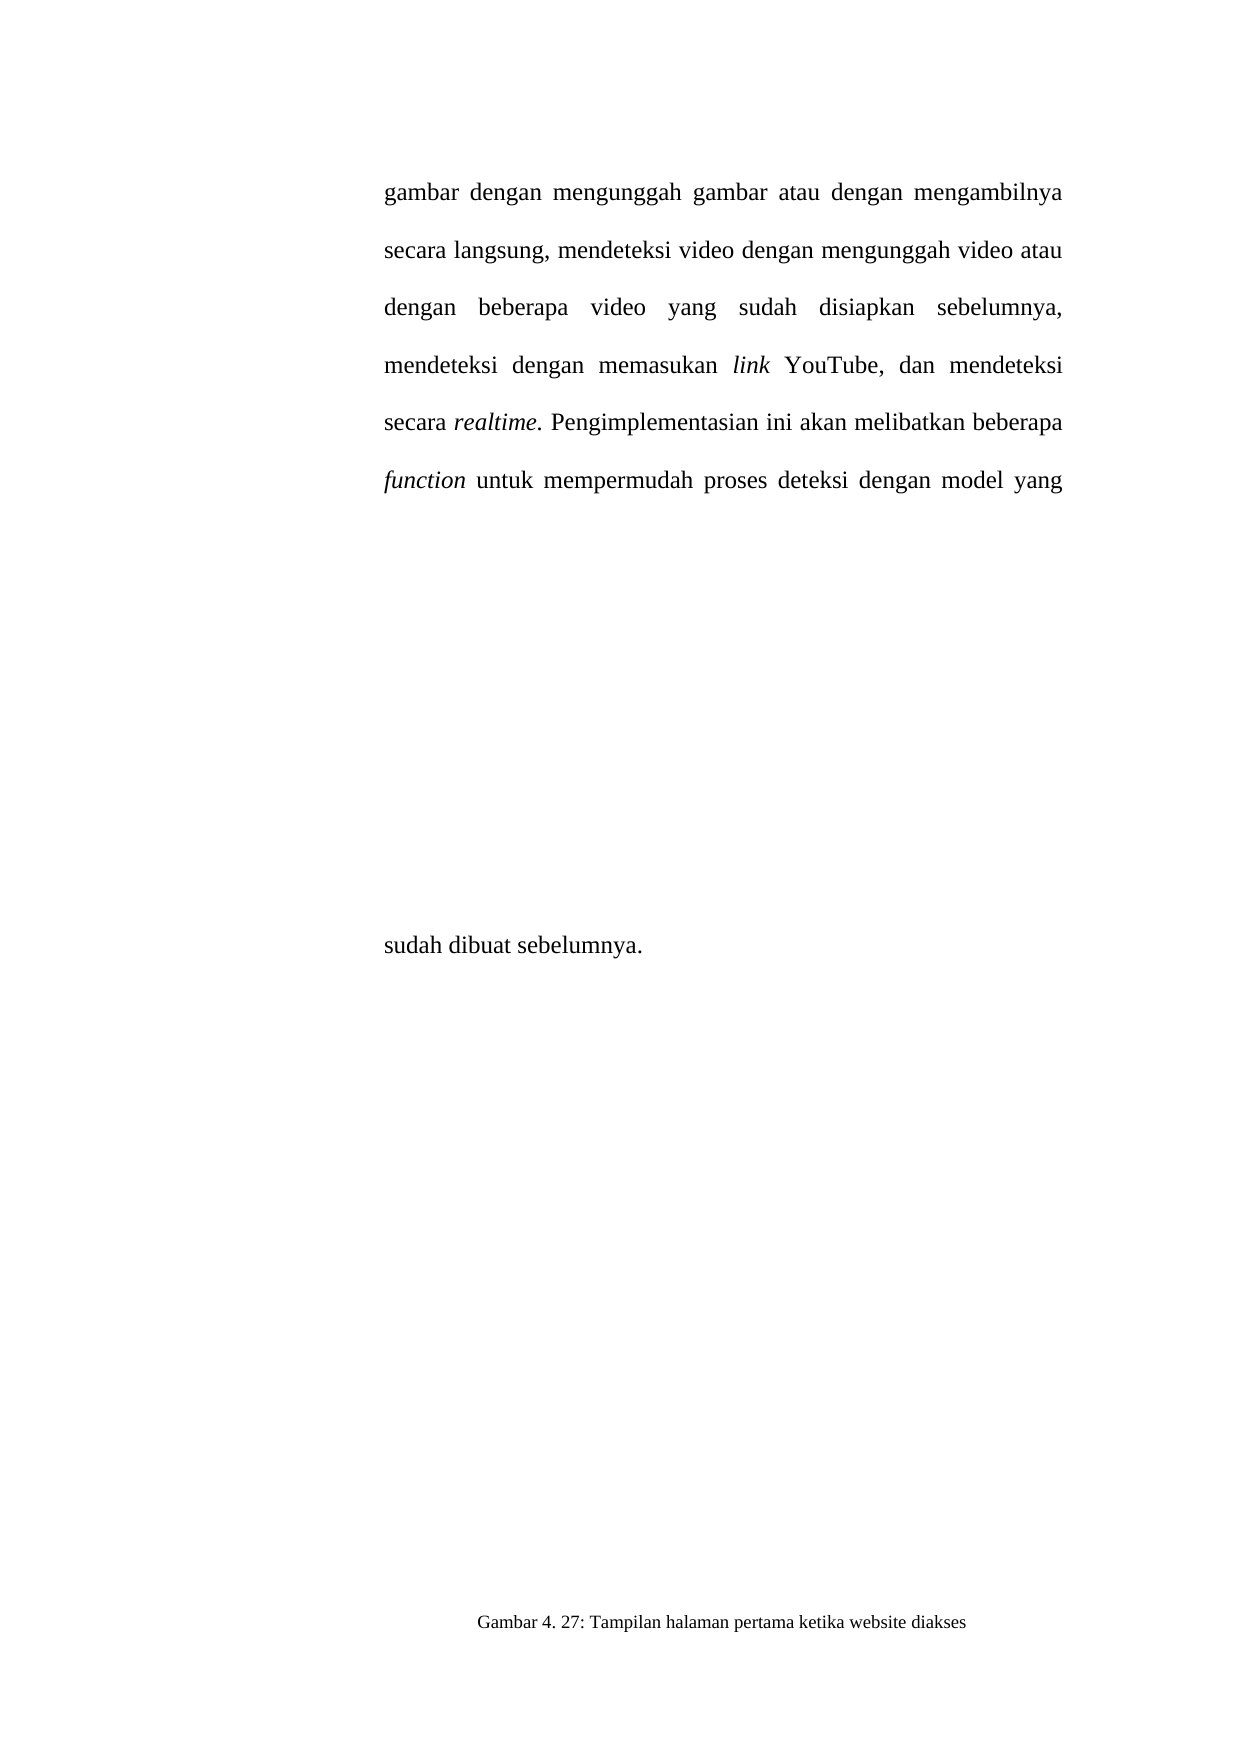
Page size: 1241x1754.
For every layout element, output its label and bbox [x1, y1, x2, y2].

text [384, 177, 1063, 959]
